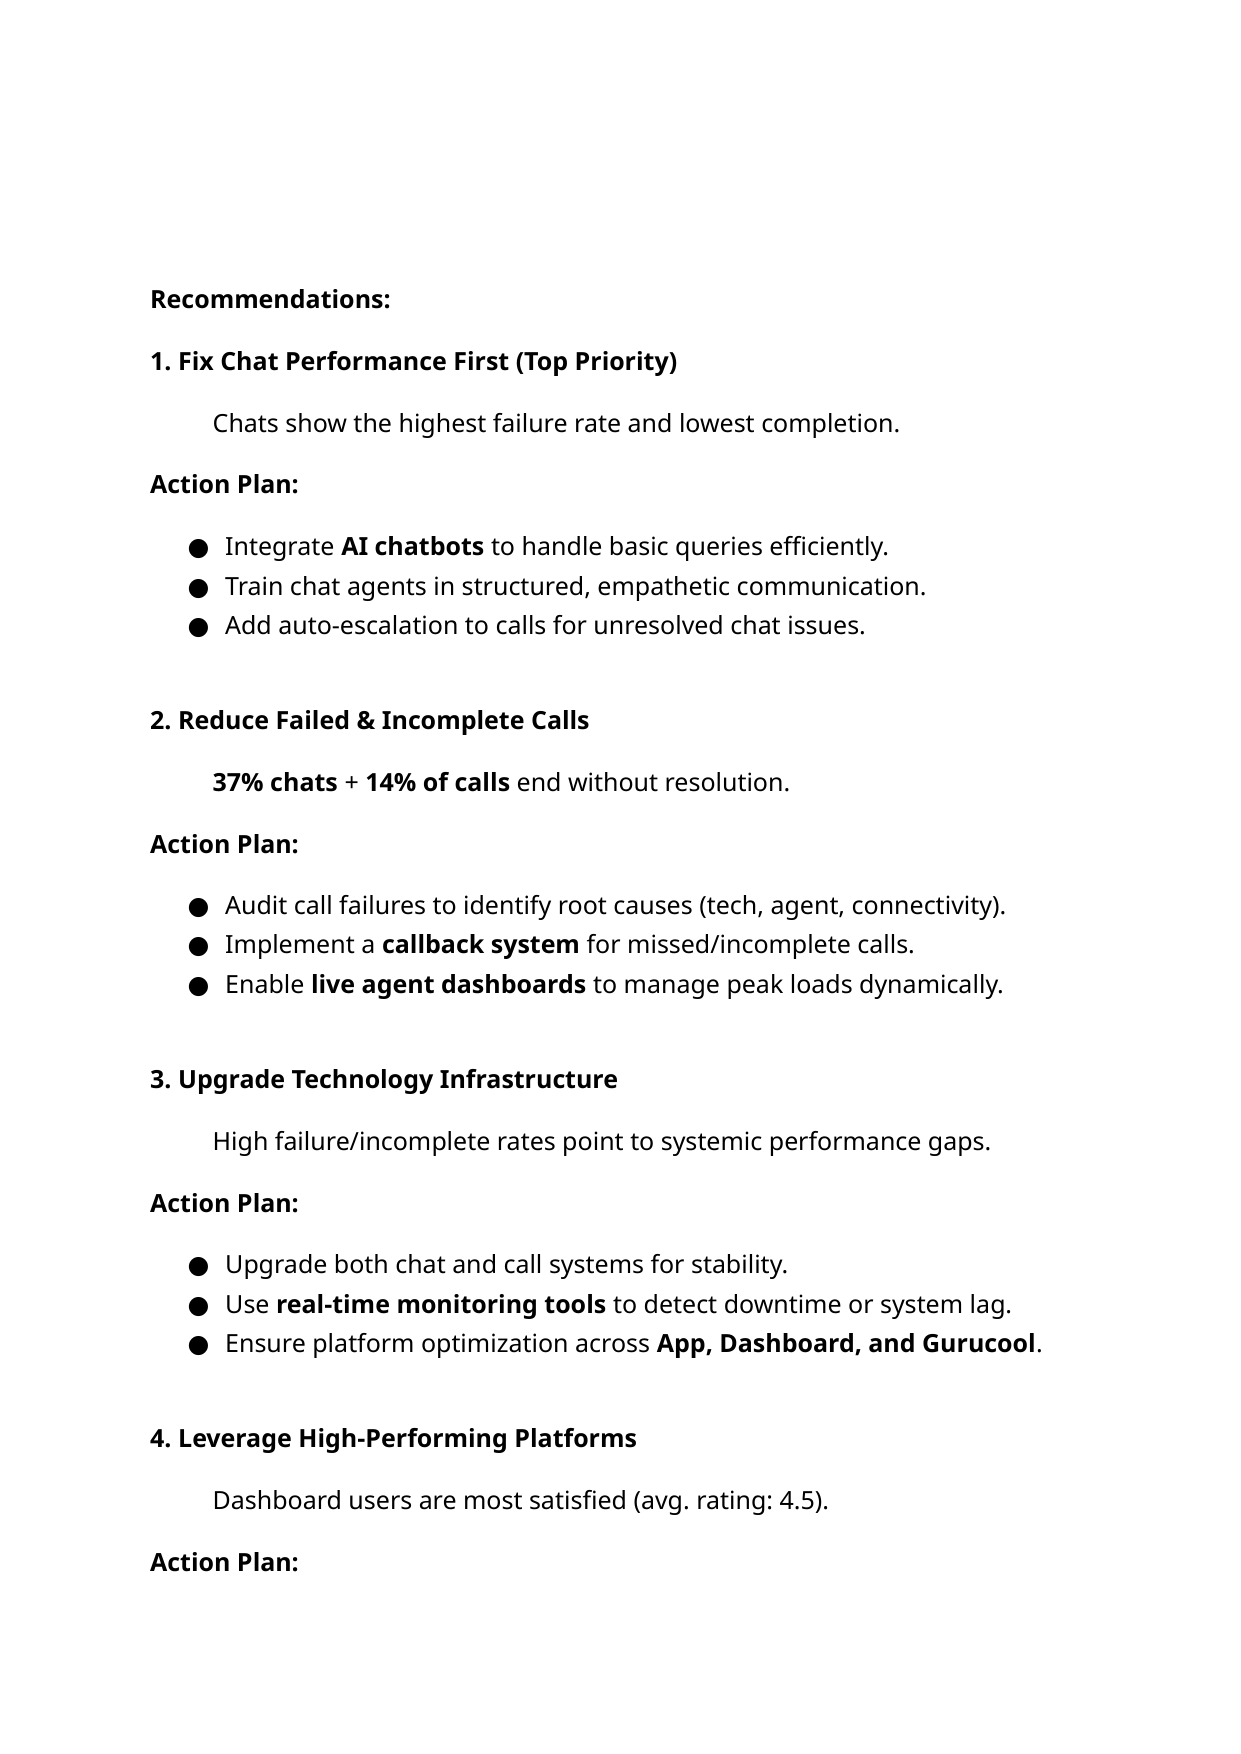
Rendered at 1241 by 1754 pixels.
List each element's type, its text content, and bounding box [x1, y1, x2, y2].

list Upgrade both chat and call systems for stability. [187, 1247, 1090, 1281]
list Integrate AI chatbots to handle basic queries efficiently. [187, 529, 1090, 563]
list Train chat agents in structured, empathetic communication. [187, 568, 1090, 602]
text Dashboard users are most satisfied (avg. rating: 4.5). [212, 1483, 1028, 1517]
text Recommendations: [150, 282, 1090, 316]
text 4. Leverage High-Performing Platforms [150, 1421, 1090, 1455]
text 3. Upgrade Technology Infrastructure [150, 1062, 1090, 1096]
text Chats show the highest failure rate and lowest completion. [212, 405, 1028, 439]
list Audit call failures to identify root causes (tech, agent, connectivity). [187, 888, 1090, 922]
list Use real-time monitoring tools to detect downtime or system lag. [187, 1286, 1090, 1320]
text Action Plan: [150, 1185, 1090, 1219]
text Action Plan: [150, 826, 1090, 860]
text High failure/incomplete rates point to systemic performance gaps. [212, 1123, 1028, 1158]
text Action Plan: [150, 1544, 1090, 1578]
list Implement a callback system for missed/incomplete calls. [187, 927, 1090, 961]
text Action Plan: [150, 467, 1090, 501]
text 2. Reduce Failed & Incomplete Calls [150, 703, 1090, 737]
list Enable live agent dashboards to manage peak loads dynamically. [187, 966, 1090, 1033]
list Add auto-escalation to calls for unresolved chat issues. [187, 607, 1090, 673]
list Ensure platform optimization across App, Dashboard, and Gurucool. [187, 1325, 1090, 1392]
text 1. Fix Chat Performance First (Top Priority) [150, 344, 1090, 378]
text 37% chats + 14% of calls end without resolution. [212, 764, 1028, 798]
